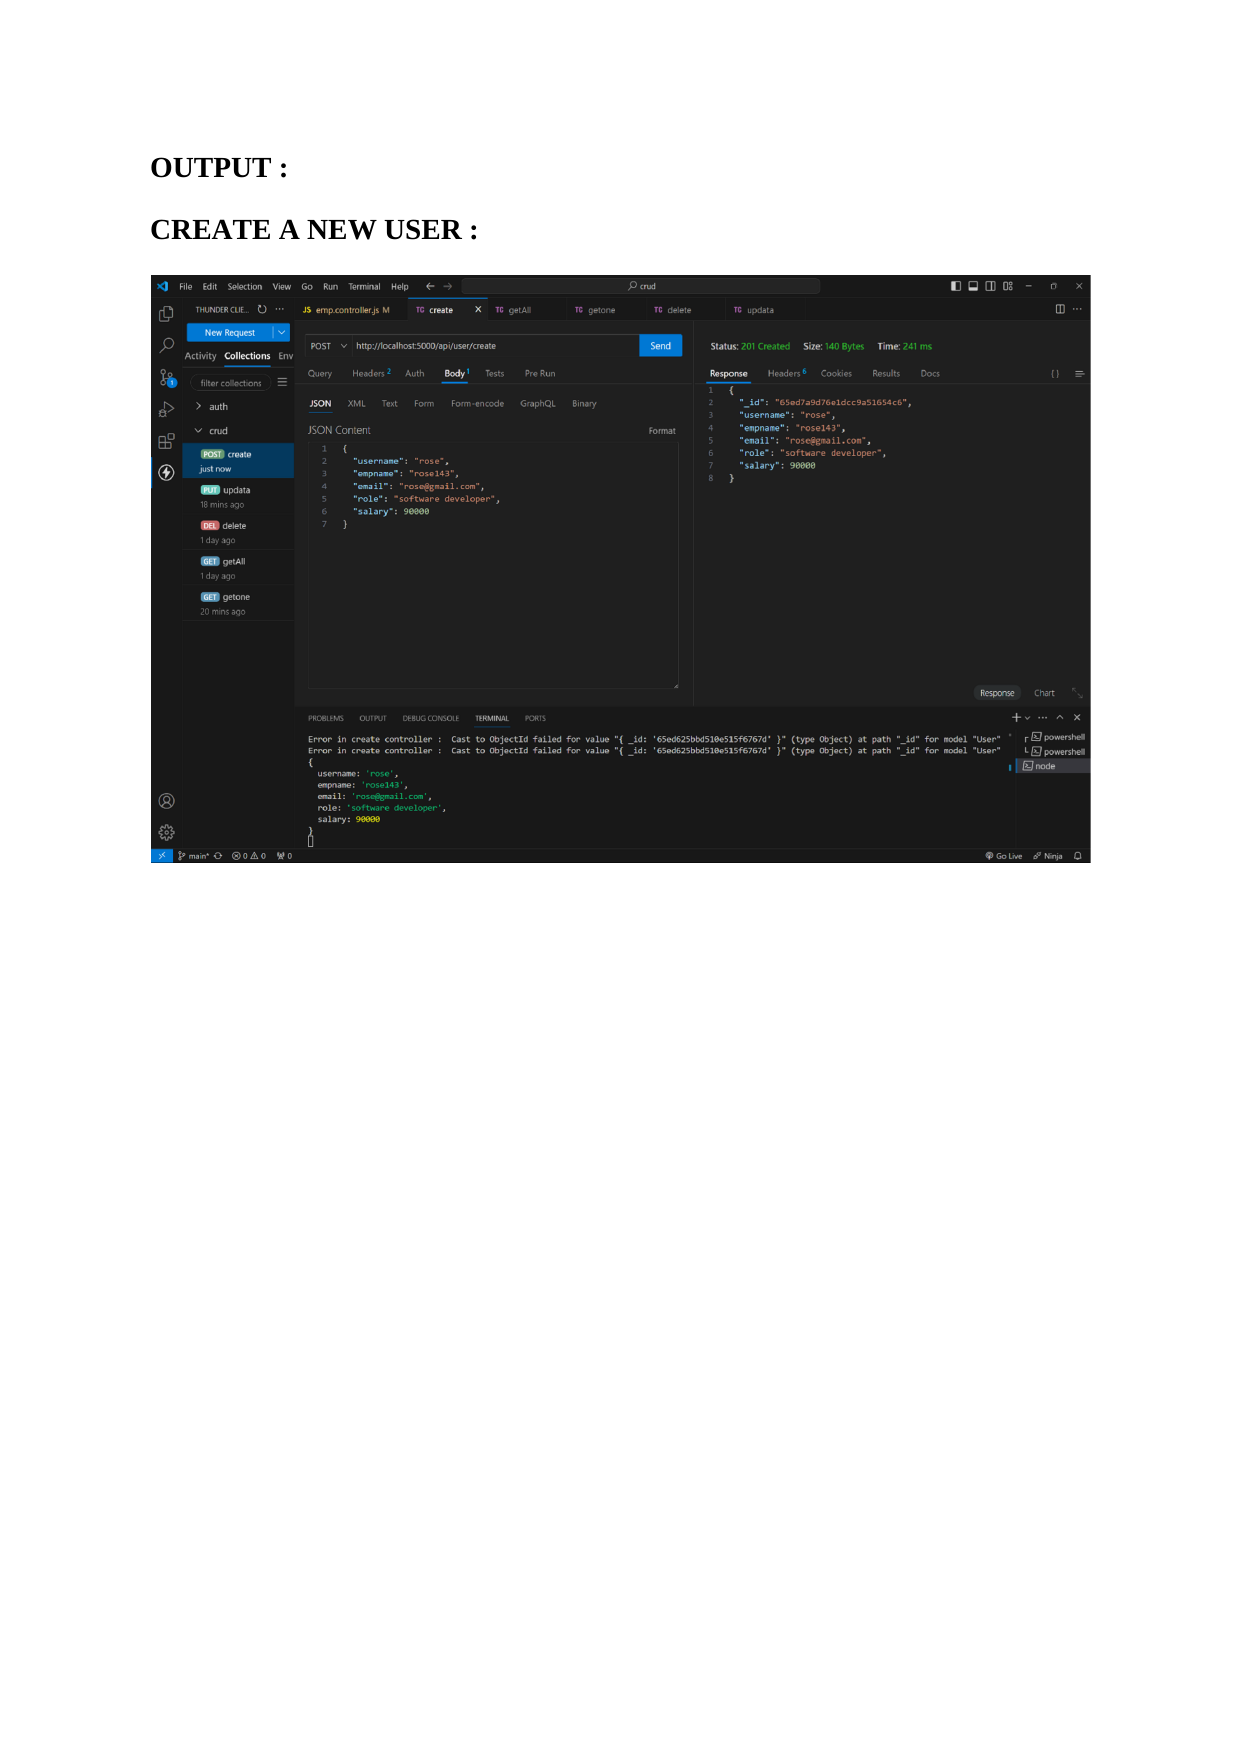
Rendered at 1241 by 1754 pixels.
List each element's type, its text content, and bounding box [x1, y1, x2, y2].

picture [150, 274, 1091, 863]
text CREATE A NEW USER : [150, 213, 1090, 246]
text OUTPUT : [150, 151, 1090, 184]
